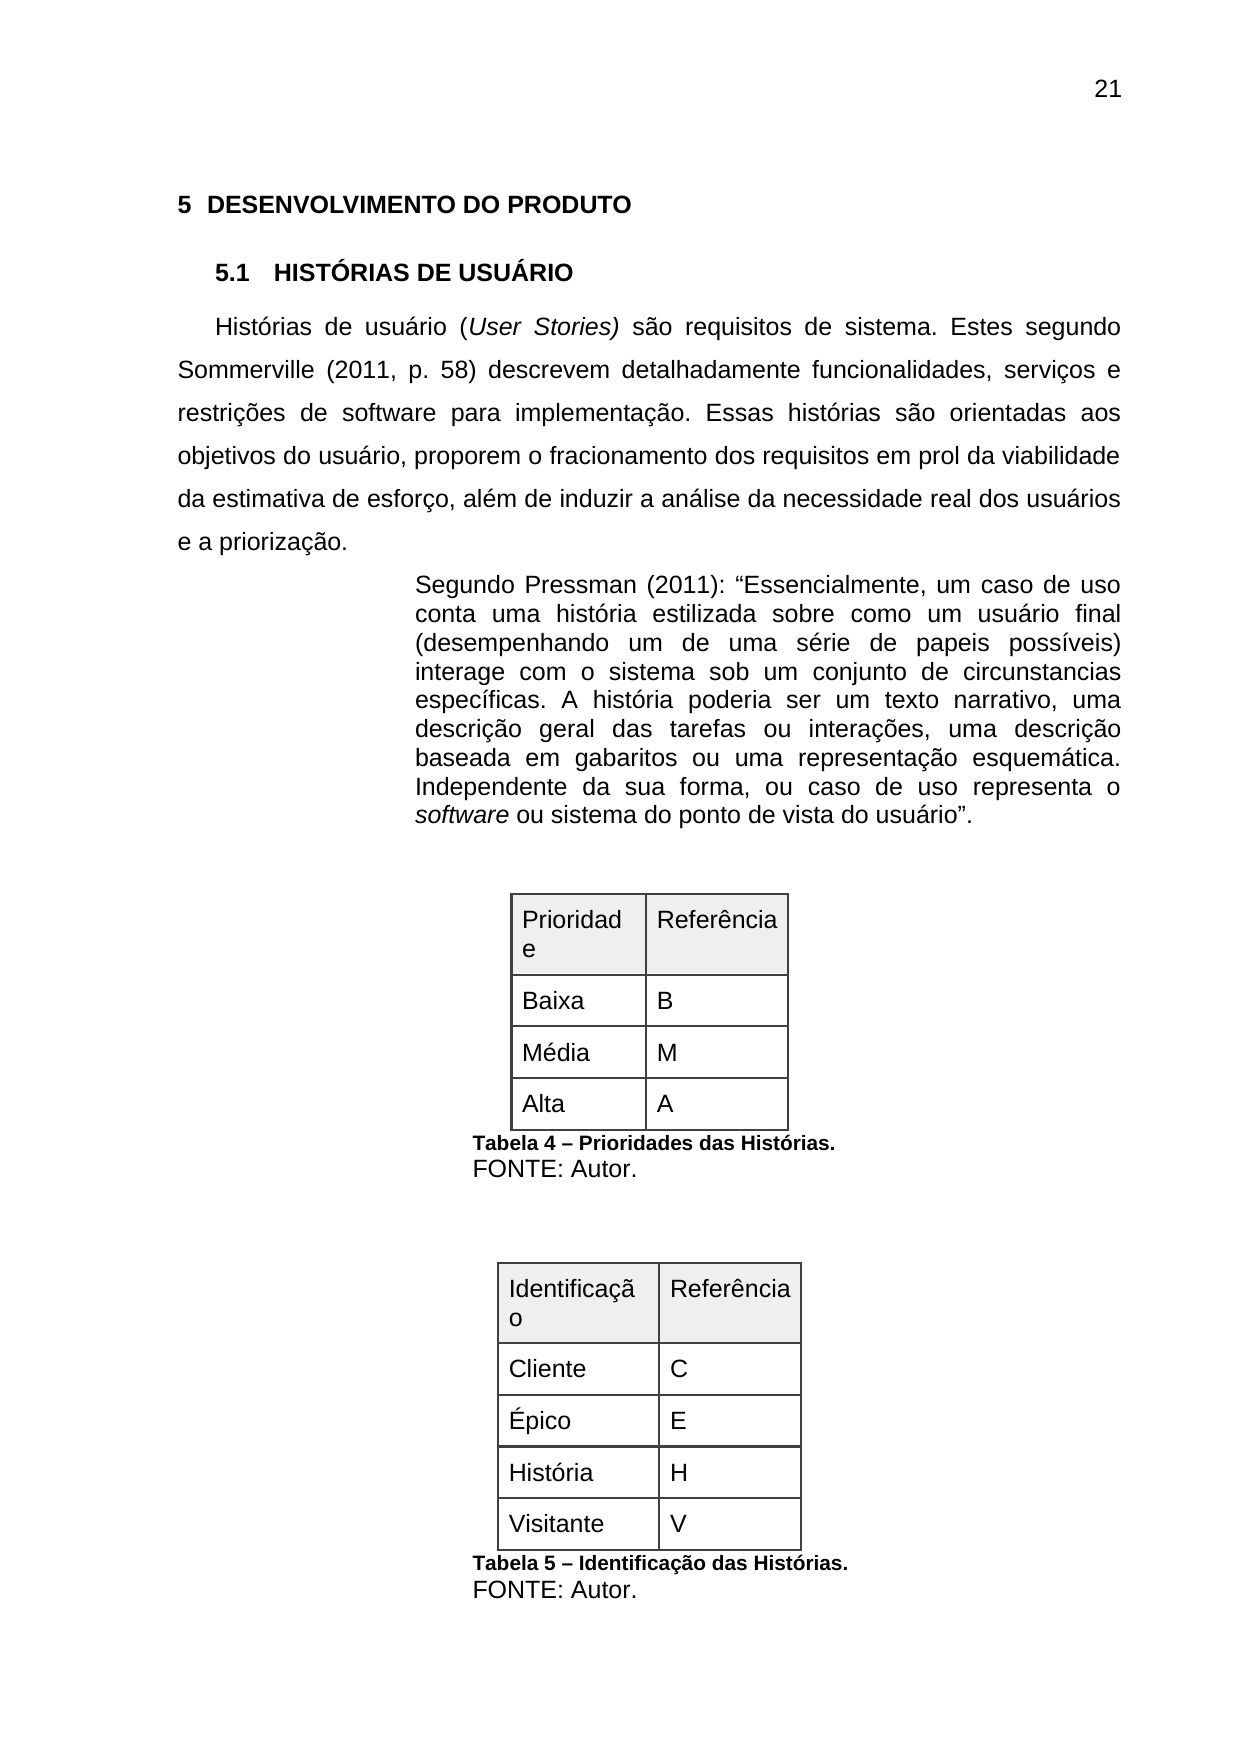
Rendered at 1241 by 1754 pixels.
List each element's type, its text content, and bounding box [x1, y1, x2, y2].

list FONTE: Autor. [472, 1575, 1122, 1603]
table_cell B [647, 976, 787, 1025]
table_cell Alta [513, 1079, 645, 1128]
table_cell C [660, 1344, 800, 1394]
text Histórias de usuário (User Stories) são requisitos de sistema. Estes segundo Sommerville (2011, p. 58) descrevem detalhadamente funcionalidades, serviços e restrições de software para implementação. Essas histórias são orientadas aos objetivos do usuário, proporem o fracionamento dos requisitos em prol da viabilidade da estimativa de esforço, além de induzir a análise da necessidade real dos usuários e a priorização. [177, 312, 1122, 556]
table_header Identificação [499, 1264, 658, 1342]
subtitle DESENVOLVIMENTO DO PRODUTO [177, 190, 1122, 218]
table_cell A [647, 1079, 787, 1128]
table_cell M [647, 1027, 787, 1077]
table_cell Épico [499, 1396, 658, 1445]
table_cell Cliente [499, 1344, 658, 1394]
text Tabela 4 – Prioridades das Histórias. [472, 1131, 1122, 1154]
text Tabela 5 – Identificação das Histórias. [472, 1551, 1122, 1575]
table_cell H [660, 1448, 800, 1497]
table_header Referência [647, 895, 787, 973]
text Segundo Pressman (2011): “Essencialmente, um caso de uso conta uma história estilizada sobre como um usuário final (desempenhando um de uma série de papeis possíveis) interage com o sistema sob um conjunto de circunstancias específicas. A história poderia ser um texto narrativo, uma descrição geral das tarefas ou interações, uma descrição baseada em gabaritos ou uma representação esquemática. Independente da sua forma, ou caso de uso representa o software ou sistema do ponto de vista do usuário”. [415, 570, 1122, 829]
table_cell Média [513, 1027, 645, 1077]
table_header Referência [660, 1264, 800, 1342]
table_cell E [660, 1396, 800, 1445]
subtitle HISTÓRIAS DE USUÁRIO [215, 258, 1122, 287]
table_cell Visitante [499, 1499, 658, 1549]
table_header Prioridade [513, 895, 645, 973]
table_cell Baixa [513, 976, 645, 1025]
text FONTE: Autor. [472, 1154, 1122, 1183]
table_cell História [499, 1448, 658, 1497]
table_cell V [660, 1499, 800, 1549]
